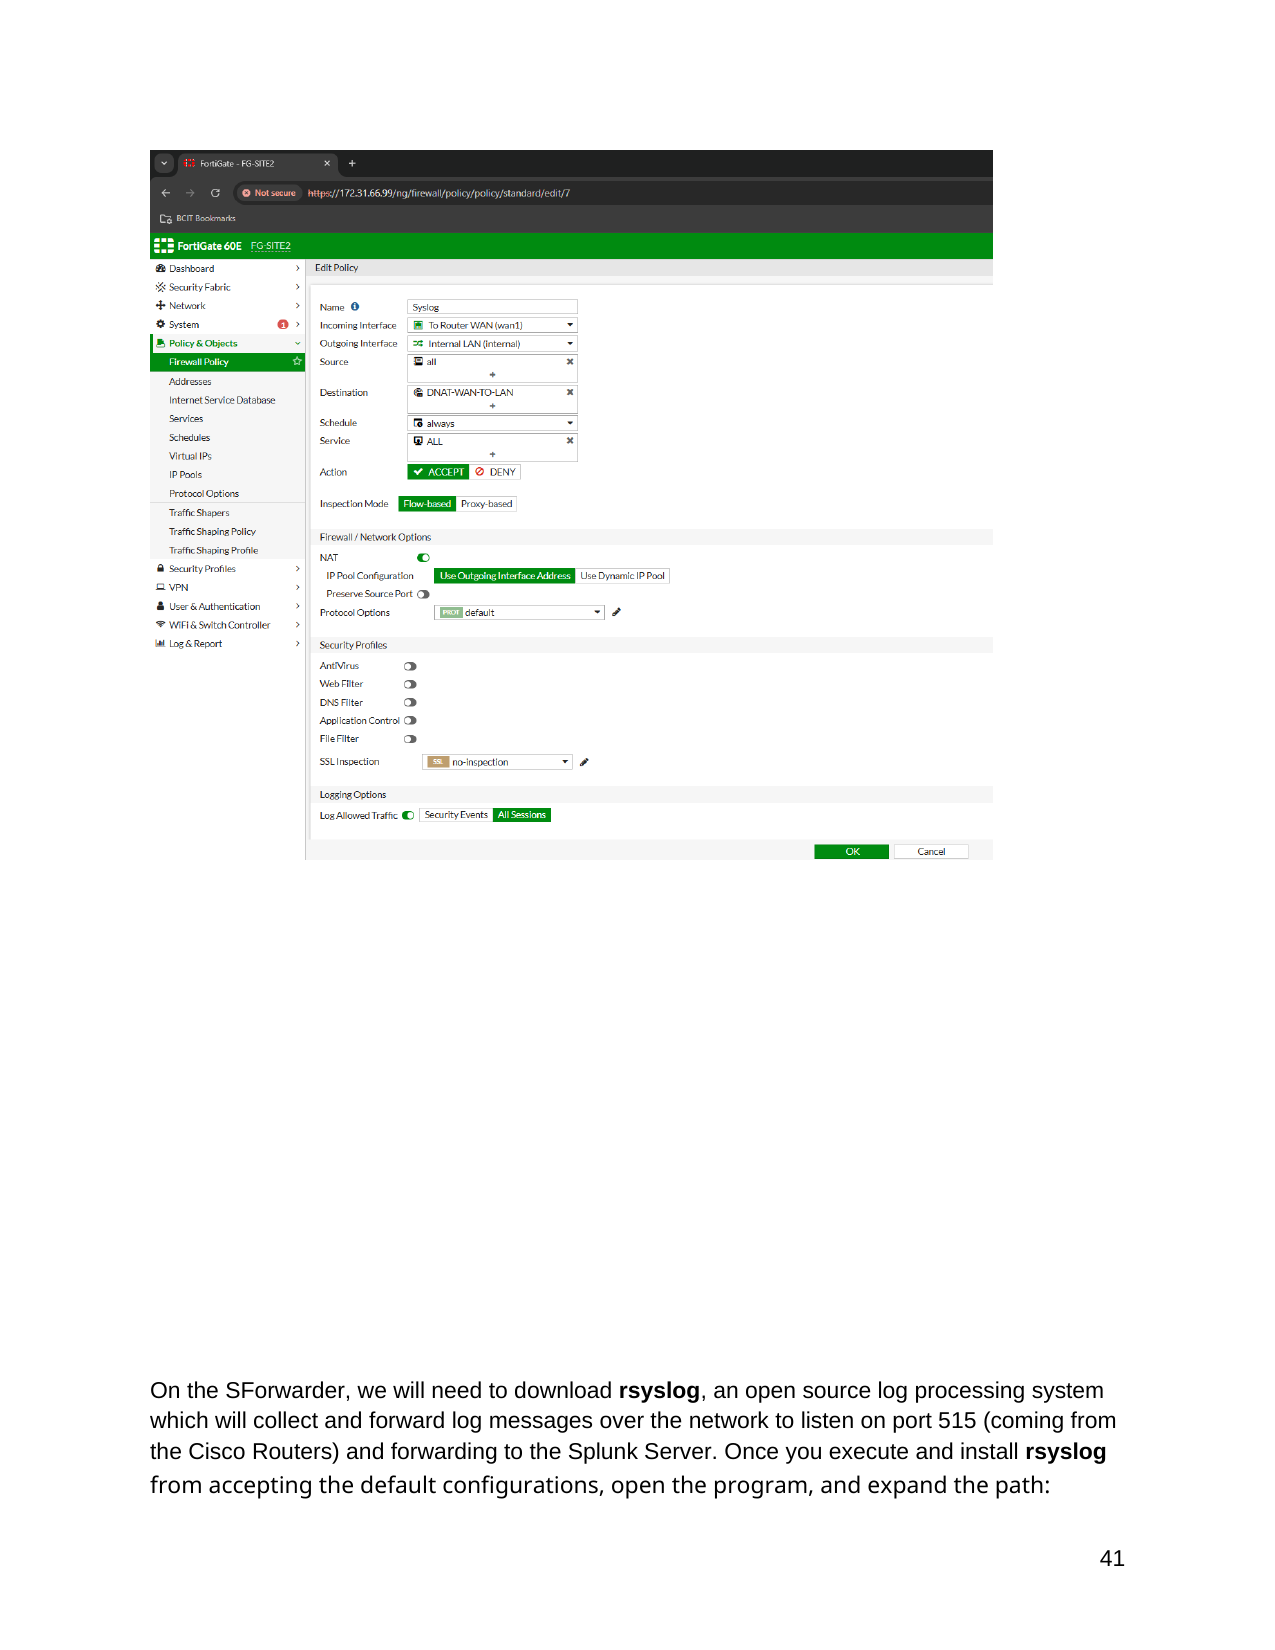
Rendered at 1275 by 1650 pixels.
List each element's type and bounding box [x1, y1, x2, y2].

picture [150, 150, 993, 860]
text [150, 1377, 1125, 1500]
